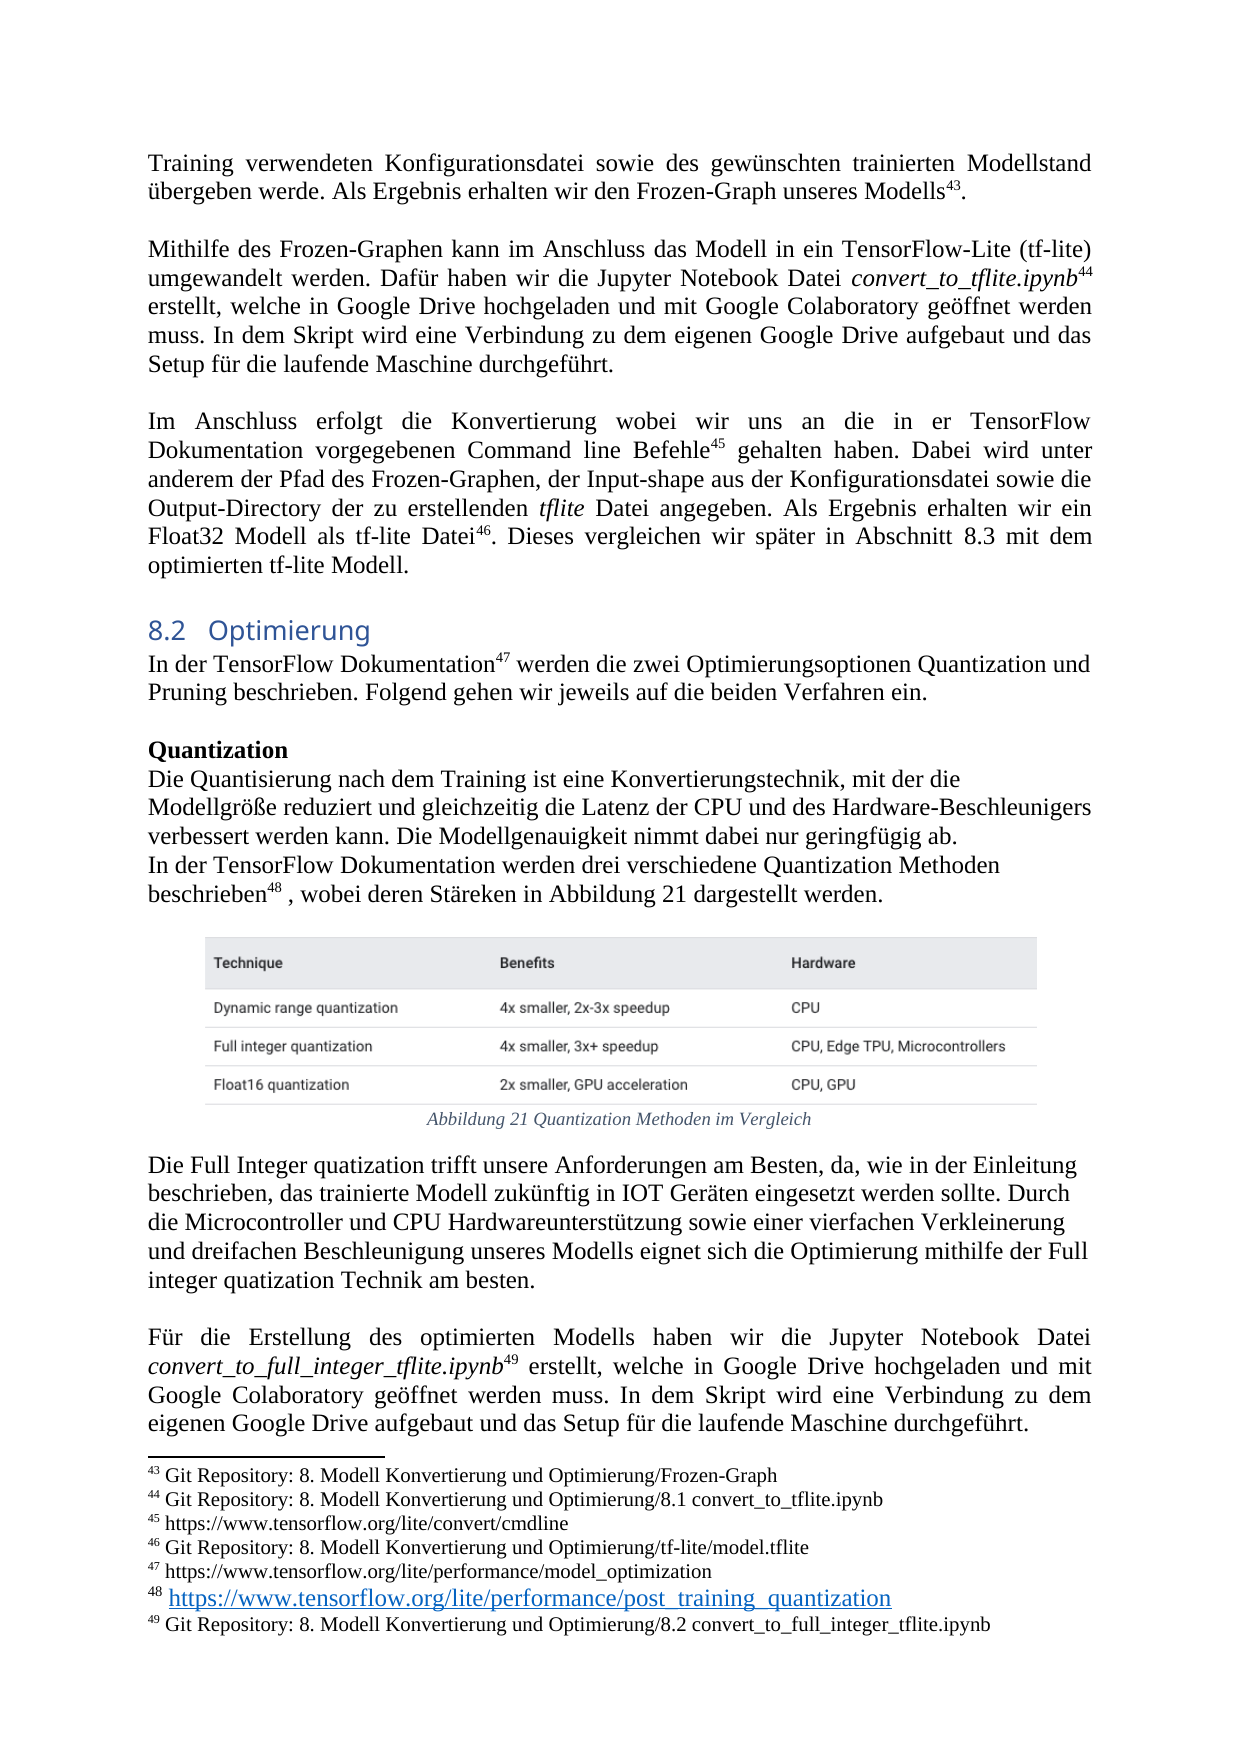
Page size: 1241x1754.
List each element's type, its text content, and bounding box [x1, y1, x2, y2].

text Quantization [148, 735, 1093, 764]
text Im Anschluss erfolgt die Konvertierung wobei wir uns an die in er TensorFlow Dokumentation vorgegebenen Command line Befehle gehalten haben. Dabei wird unter anderem der Pfad des Frozen-Graphen, der Input-shape aus der Konfigurationsdatei sowie die Output-Directory der zu erstellenden tflite Datei angegeben. Als Ergebnis erhalten wir ein Float32 Modell als tf-lite Datei. Dieses vergleichen wir später in Abschnitt 8.3 mit dem optimierten tf-lite Modell. [148, 406, 1093, 579]
subtitle Optimierung [148, 612, 1093, 649]
text Mithilfe des Frozen-Graphen kann im Anschluss das Modell in ein TensorFlow-Lite (tf-lite) umgewandelt werden. Dafür haben wir die Jupyter Notebook Datei convert_to_tflite.ipynb erstellt, welche in Google Drive hochgeladen und mit Google Colaboratory geöffnet werden muss. In dem Skript wird eine Verbindung zu dem eigenen Google Drive aufgebaut und das Setup für die laufende Maschine durchgeführt. [148, 234, 1093, 378]
text Die Quantisierung nach dem Training ist eine Konvertierungstechnik, mit der die Modellgröße reduziert und gleichzeitig die Latenz der CPU und des Hardware-Beschleunigers verbessert werden kann. Die Modellgenauigkeit nimmt dabei nur geringfügig ab. [148, 764, 1093, 850]
text Für die Erstellung des optimierten Modells haben wir die Jupyter Notebook Datei convert_to_full_integer_tflite.ipynb erstellt, welche in Google Drive hochgeladen und mit Google Colaboratory geöffnet werden muss. In dem Skript wird eine Verbindung zu dem eigenen Google Drive aufgebaut und das Setup für die laufende Maschine durchgeführt. [148, 1322, 1093, 1437]
text In der TensorFlow Dokumentation werden drei verschiedene Quantization Methoden beschrieben , wobei deren Stäreken in Abbildung 21 dargestellt werden. [148, 850, 1093, 907]
picture [203, 936, 1037, 1108]
text In der TensorFlow Dokumentation werden die zwei Optimierungsoptionen Quantization und Pruning beschrieben. Folgend gehen wir jeweils auf die beiden Verfahren ein. [148, 649, 1093, 706]
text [148, 148, 1093, 205]
text Die Full Integer quatization trifft unsere Anforderungen am Besten, da, wie in der Einleitung beschrieben, das trainierte Modell zukünftig in IOT Geräten eingesetzt werden sollte. Durch die Microcontroller und CPU Hardwareunterstützung sowie einer vierfachen Verkleinerung und dreifachen Beschleunigung unseres Modells eignet sich die Optimierung mithilfe der Full integer quatization Technik am besten. [148, 1150, 1093, 1293]
